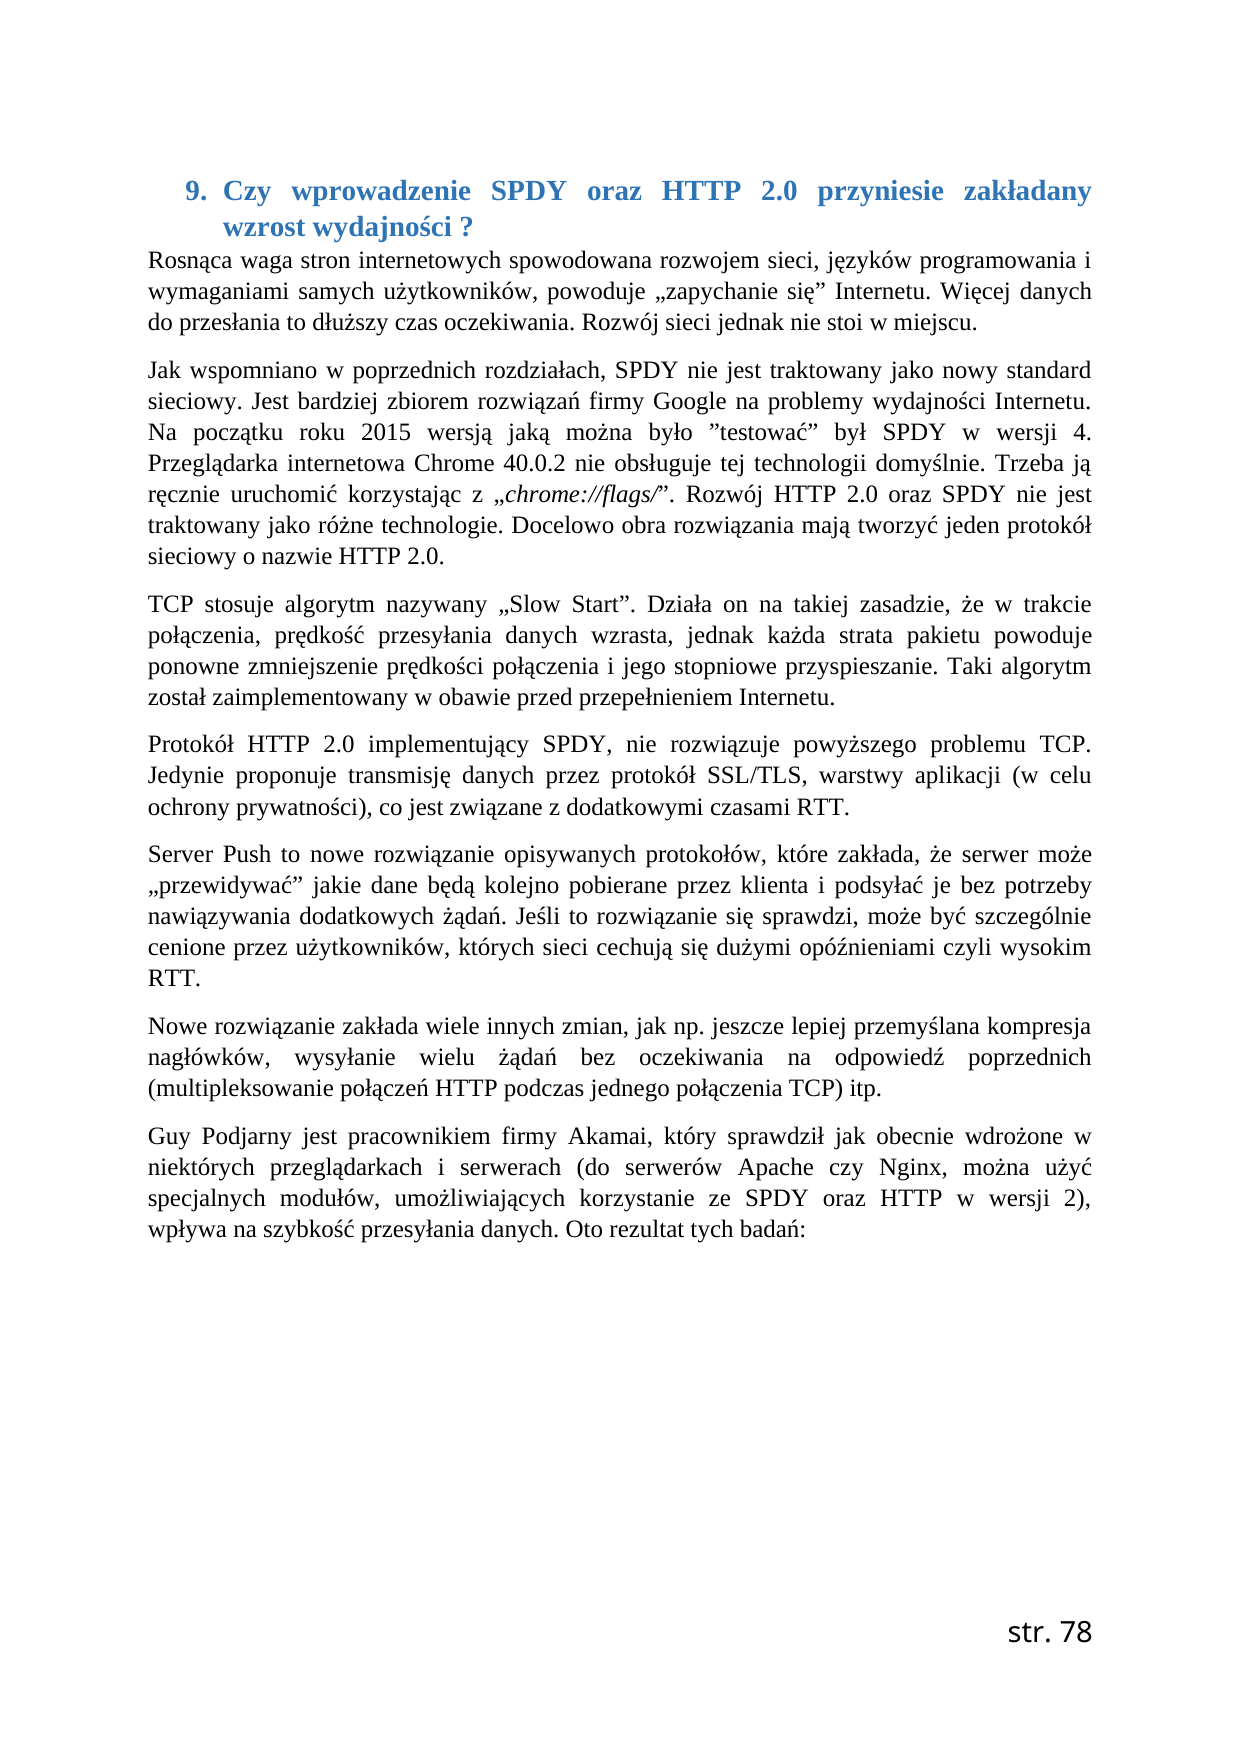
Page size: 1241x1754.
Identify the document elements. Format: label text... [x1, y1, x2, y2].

text Protokół HTTP 2.0 implementujący SPDY, nie rozwiązuje powyższego problemu TCP. Jedynie proponuje transmisję danych przez protokół SSL/TLS, warstwy aplikacji (w celu ochrony prywatności), co jest związane z dodatkowymi czasami RTT. [148, 729, 1093, 820]
text Rosnąca waga stron internetowych spowodowana rozwojem sieci, języków programowania i wymaganiami samych użytkowników, powoduje „zapychanie się” Internetu. Więcej danych do przesłania to dłuższy czas oczekiwania. Rozwój sieci jednak nie stoi w miejscu. [148, 245, 1093, 336]
text Server Push to nowe rozwiązanie opisywanych protokołów, które zakłada, że serwer może „przewidywać” jakie dane będą kolejno pobierane przez klienta i podsyłać je bez potrzeby nawiązywania dodatkowych żądań. Jeśli to rozwiązanie się sprawdzi, może być szczególnie cenione przez użytkowników, których sieci cechują się dużymi opóźnieniami czyli wysokim RTT. [148, 839, 1093, 992]
text Nowe rozwiązanie zakłada wiele innych zmian, jak np. jeszcze lepiej przemyślana kompresja nagłówków, wysyłanie wielu żądań bez oczekiwania na odpowiedź poprzednich (multipleksowanie połączeń HTTP podczas jednego połączenia TCP) itp. [148, 1011, 1093, 1102]
text Jak wspomniano w poprzednich rozdziałach, SPDY nie jest traktowany jako nowy standard sieciowy. Jest bardziej zbiorem rozwiązań firmy Google na problemy wydajności Internetu. Na początku roku 2015 wersją jaką można było ”testować” był SPDY w wersji 4. Przeglądarka internetowa Chrome 40.0.2 nie obsługuje tej technologii domyślnie. Trzeba ją ręcznie uruchomić korzystając z „chrome://flags/”. Rozwój HTTP 2.0 oraz SPDY nie jest traktowany jako różne technologie. Docelowo obra rozwiązania mają tworzyć jeden protokół sieciowy o nazwie HTTP 2.0. [148, 355, 1093, 570]
text Guy Podjarny jest pracownikiem firmy Akamai, który sprawdził jak obecnie wdrożone w niektórych przeglądarkach i serwerach (do serwerów Apache czy Nginx, można użyć specjalnych modułów, umożliwiających korzystanie ze SPDY oraz HTTP w wersji 2), wpływa na szybkość przesyłania danych. Oto rezultat tych badań: [148, 1121, 1093, 1243]
text TCP stosuje algorytm nazywany „Slow Start”. Działa on na takiej zasadzie, że w trakcie połączenia, prędkość przesyłania danych wzrasta, jednak każda strata pakietu powoduje ponowne zmniejszenie prędkości połączenia i jego stopniowe przyspieszanie. Taki algorytm został zaimplementowany w obawie przed przepełnieniem Internetu. [148, 589, 1093, 711]
subtitle Czy wprowadzenie SPDY oraz HTTP 2.0 przyniesie zakładany wzrost wydajności ? [185, 173, 1093, 242]
